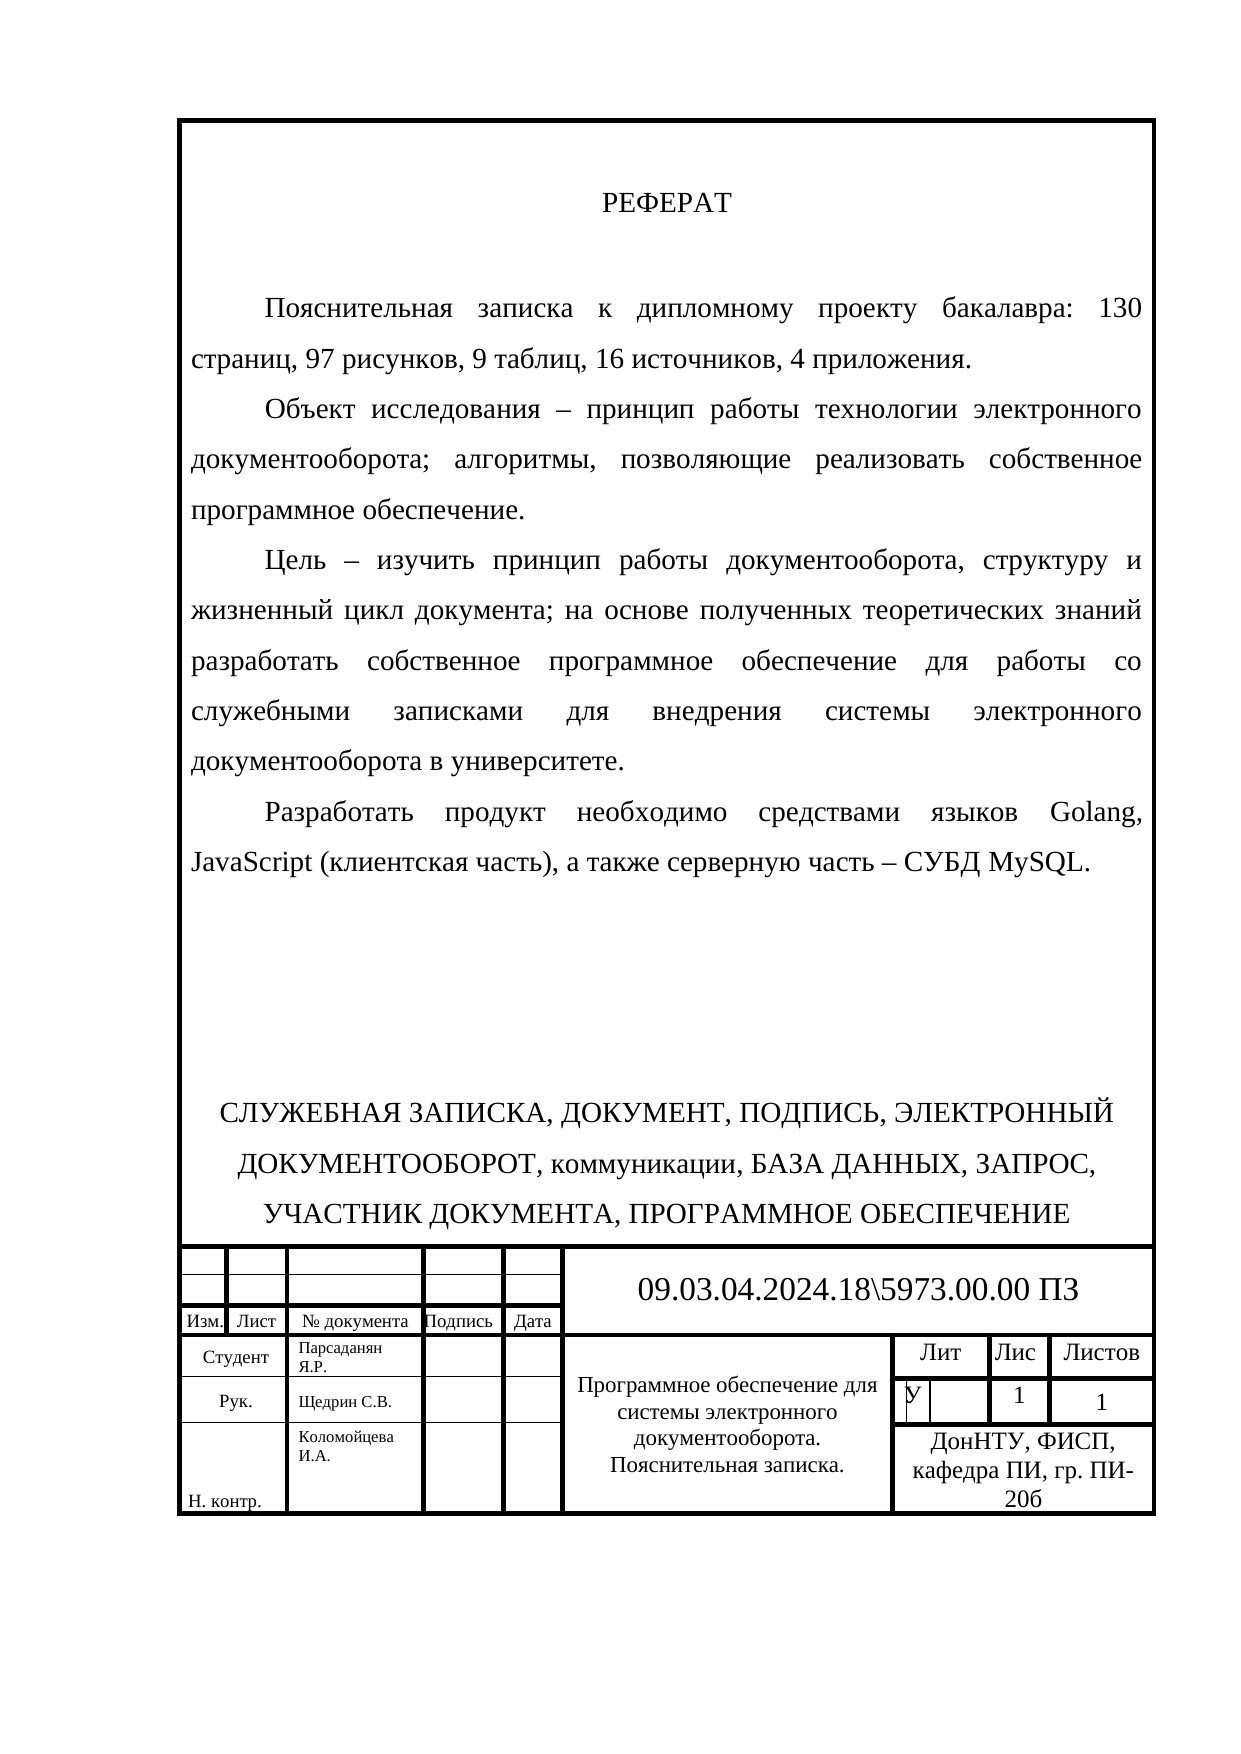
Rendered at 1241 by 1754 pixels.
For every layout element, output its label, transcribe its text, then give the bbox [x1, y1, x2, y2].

table_cell [506, 1337, 560, 1376]
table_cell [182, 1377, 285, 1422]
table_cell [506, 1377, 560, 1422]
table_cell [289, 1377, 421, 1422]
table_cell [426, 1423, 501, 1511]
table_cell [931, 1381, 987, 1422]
table_cell Парсаданян Я.Р. [289, 1337, 421, 1376]
table_cell Изм. [182, 1308, 224, 1333]
table_cell Лист [229, 1308, 285, 1333]
table_cell Лист [992, 1337, 1047, 1376]
table_cell [506, 1249, 560, 1273]
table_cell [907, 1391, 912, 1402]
table_cell Студент [182, 1337, 285, 1376]
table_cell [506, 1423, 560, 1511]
table_cell Программное обеспечение для системы электронного документооборота. Пояснительная записка. [565, 1337, 890, 1511]
table_cell [182, 1275, 224, 1303]
table_cell [182, 1249, 224, 1273]
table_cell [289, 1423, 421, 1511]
table_cell № документа [289, 1308, 421, 1333]
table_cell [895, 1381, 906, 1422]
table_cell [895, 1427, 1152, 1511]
table_cell Дата [506, 1308, 560, 1333]
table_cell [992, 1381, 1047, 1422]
table_header РЕФЕРАТ Пояснительная записка к дипломному проекту бакалавра: 130 страниц, 97 рисунков, 9 таблиц, 16 источников, 4 приложения. Объект исследования – принцип работы технологии электронного документооборота; алгоритмы, позволяющие реализовать собственное программное обеспечение. Цель – изучить принцип работы документооборота, структуру и жизненный цикл документа; на основе полученных теоретических знаний разработать собственное программное обеспечение для работы со служебными записками для внедрения системы электронного документооборота в университете. Разработать продукт необходимо средствами языков Golang, JavaScript (клиентская часть), а также серверную часть – СУБД MySQL. СЛУЖЕБНАЯ ЗАПИСКА, ДОКУМЕНТ, ПОДПИСЬ, ЭЛЕКТРОННЫЙ ДОКУМЕНТООБОРОТ, коммуникации, БАЗА ДАННЫХ, ЗАПРОС, УЧАСТНИК ДОКУМЕНТА, ПРОГРАММНОЕ ОБЕСПЕЧЕНИЕ [182, 123, 1152, 1244]
table_cell [426, 1337, 501, 1376]
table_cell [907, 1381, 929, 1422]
table_cell [229, 1249, 285, 1273]
table_cell Подпись [426, 1308, 501, 1333]
table_cell Лит [895, 1337, 987, 1376]
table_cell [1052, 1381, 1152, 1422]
table_cell [426, 1249, 501, 1273]
table_cell [426, 1275, 501, 1303]
table_cell [289, 1275, 421, 1303]
table_cell Листов [1052, 1337, 1152, 1376]
table_cell [506, 1275, 560, 1303]
table_cell [289, 1249, 421, 1273]
table_cell 09.03.04.2024.18\5973.00.00 ПЗ [565, 1249, 1152, 1333]
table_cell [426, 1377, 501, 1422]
table_cell [229, 1275, 285, 1303]
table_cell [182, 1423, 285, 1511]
